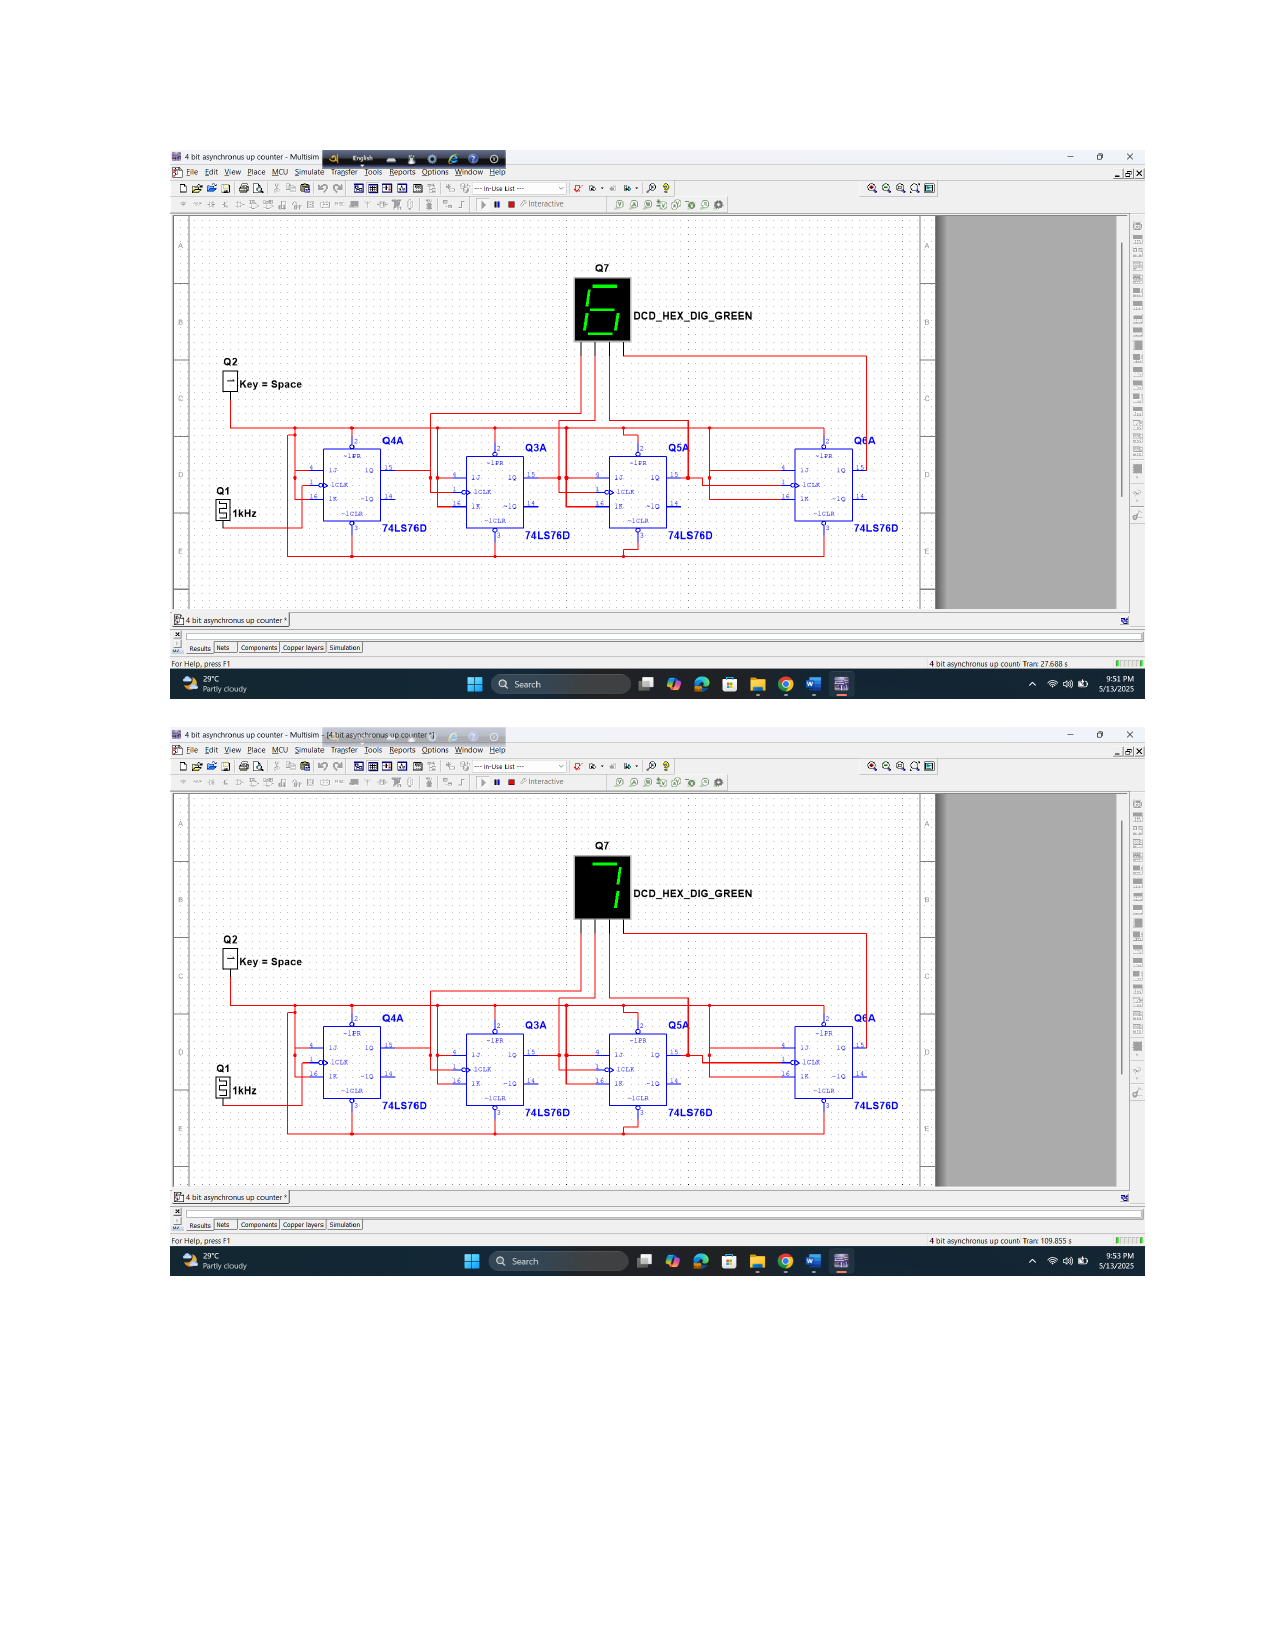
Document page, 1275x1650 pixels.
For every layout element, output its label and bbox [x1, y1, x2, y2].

picture [170, 150, 1145, 699]
picture [170, 727, 1145, 1276]
